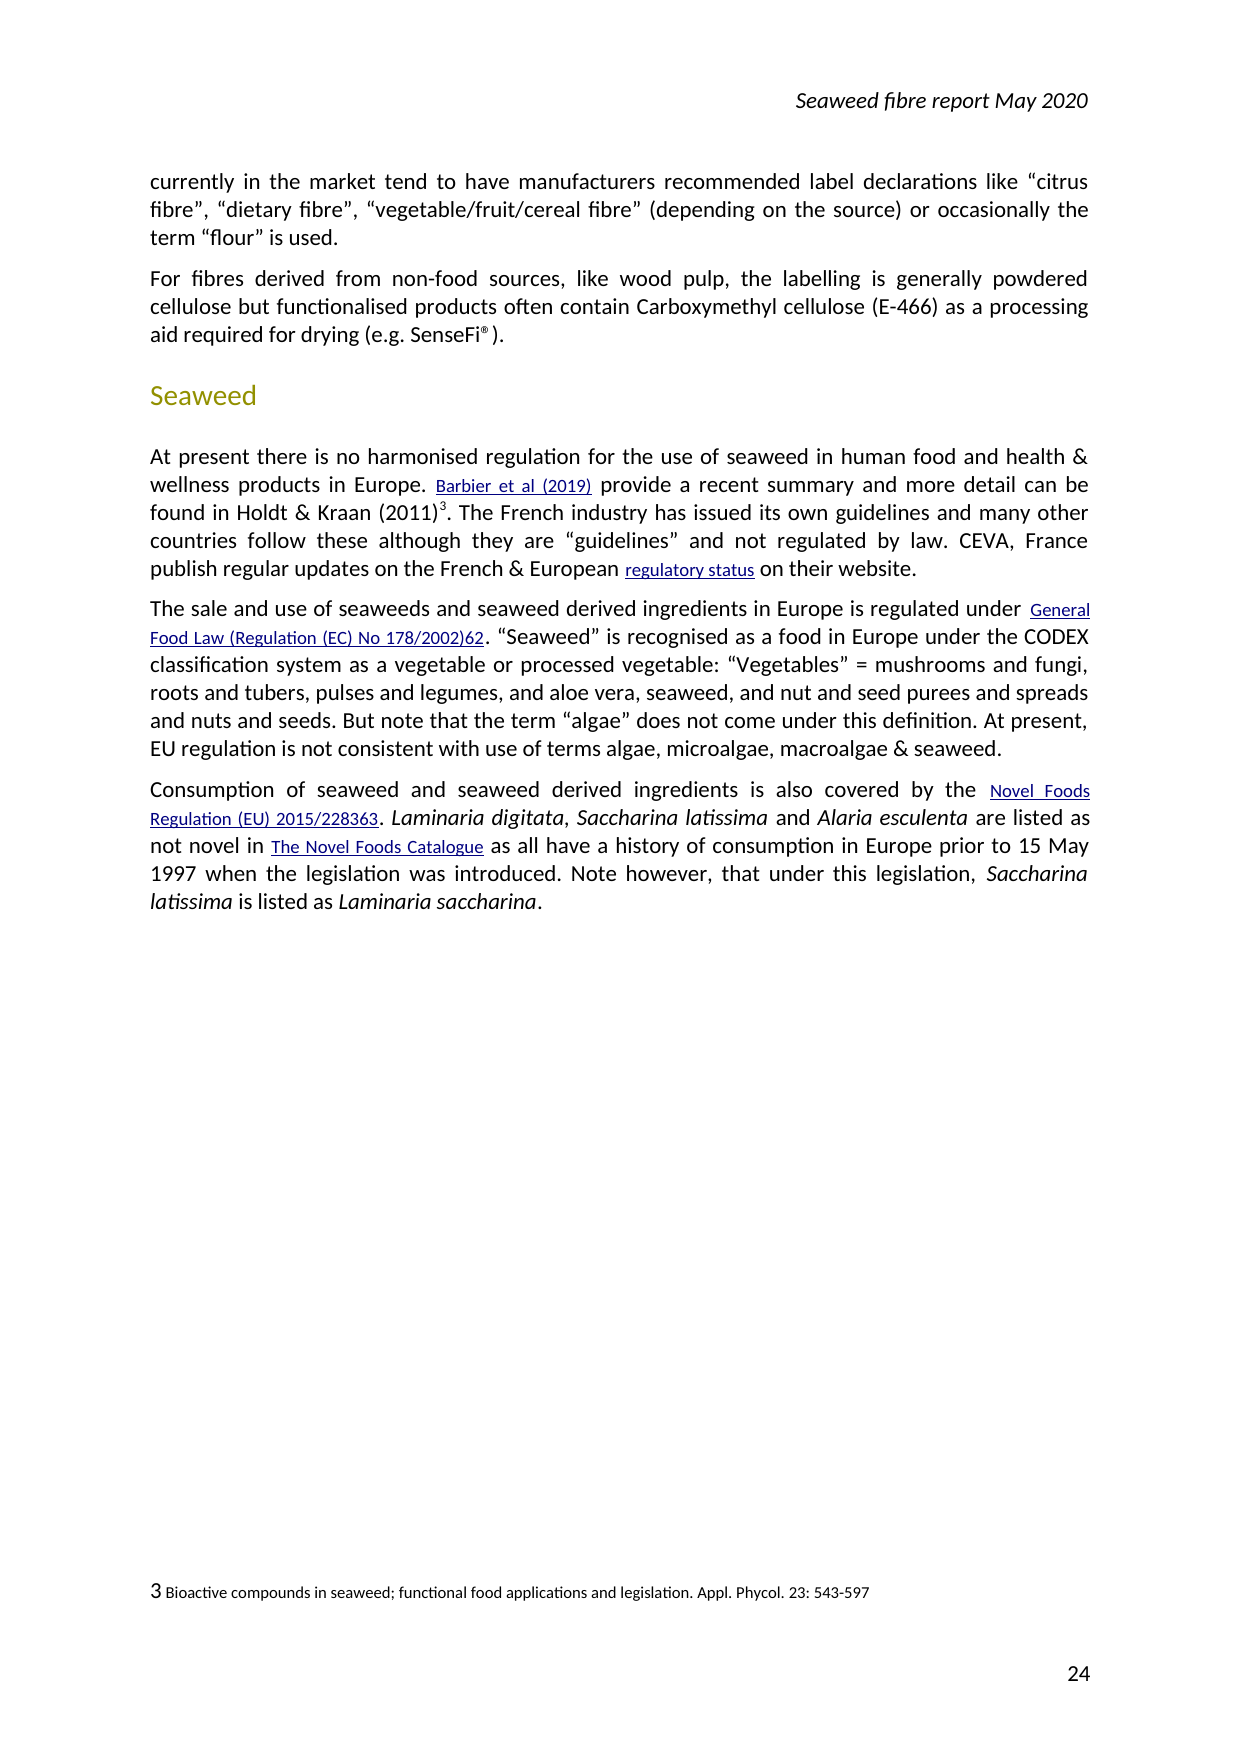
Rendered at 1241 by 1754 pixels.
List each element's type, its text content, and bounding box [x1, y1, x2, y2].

text At present there is no harmonised regulation for the use of seaweed in human food and health & wellness products in Europe. Barbier et al (2019) provide a recent summary and more detail can be found in Holdt & Kraan (2011). The French industry has issued its own guidelines and many other countries follow these although they are “guidelines” and not regulated by law. CEVA, France publish regular updates on the French & European regulatory status on their website. [150, 442, 1090, 582]
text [150, 167, 1090, 251]
text Consumption of seaweed and seaweed derived ingredients is also covered by the Novel Foods Regulation (EU) 2015/228363. Laminaria digitata, Saccharina latissima and Alaria esculenta are listed as not novel in The Novel Foods Catalogue as all have a history of consumption in Europe prior to 15 May 1997 when the legislation was introduced. Note however, that under this legislation, Saccharina latissima is listed as Laminaria saccharina. [150, 775, 1090, 915]
subtitle Seaweed [150, 377, 1090, 413]
text For fibres derived from non-food sources, like wood pulp, the labelling is generally powdered cellulose but functionalised products often contain Carboxymethyl cellulose (E-466) as a processing aid required for drying (e.g. SenseFi®). [150, 264, 1090, 348]
text The sale and use of seaweeds and seaweed derived ingredients in Europe is regulated under General Food Law (Regulation (EC) No 178/2002)62. “Seaweed” is recognised as a food in Europe under the CODEX classification system as a vegetable or processed vegetable: “Vegetables” = mushrooms and fungi, roots and tubers, pulses and legumes, and aloe vera, seaweed, and nut and seed purees and spreads and nuts and seeds. But note that the term “algae” does not come under this definition. At present, EU regulation is not consistent with use of terms algae, microalgae, macroalgae & seaweed. [150, 594, 1090, 763]
